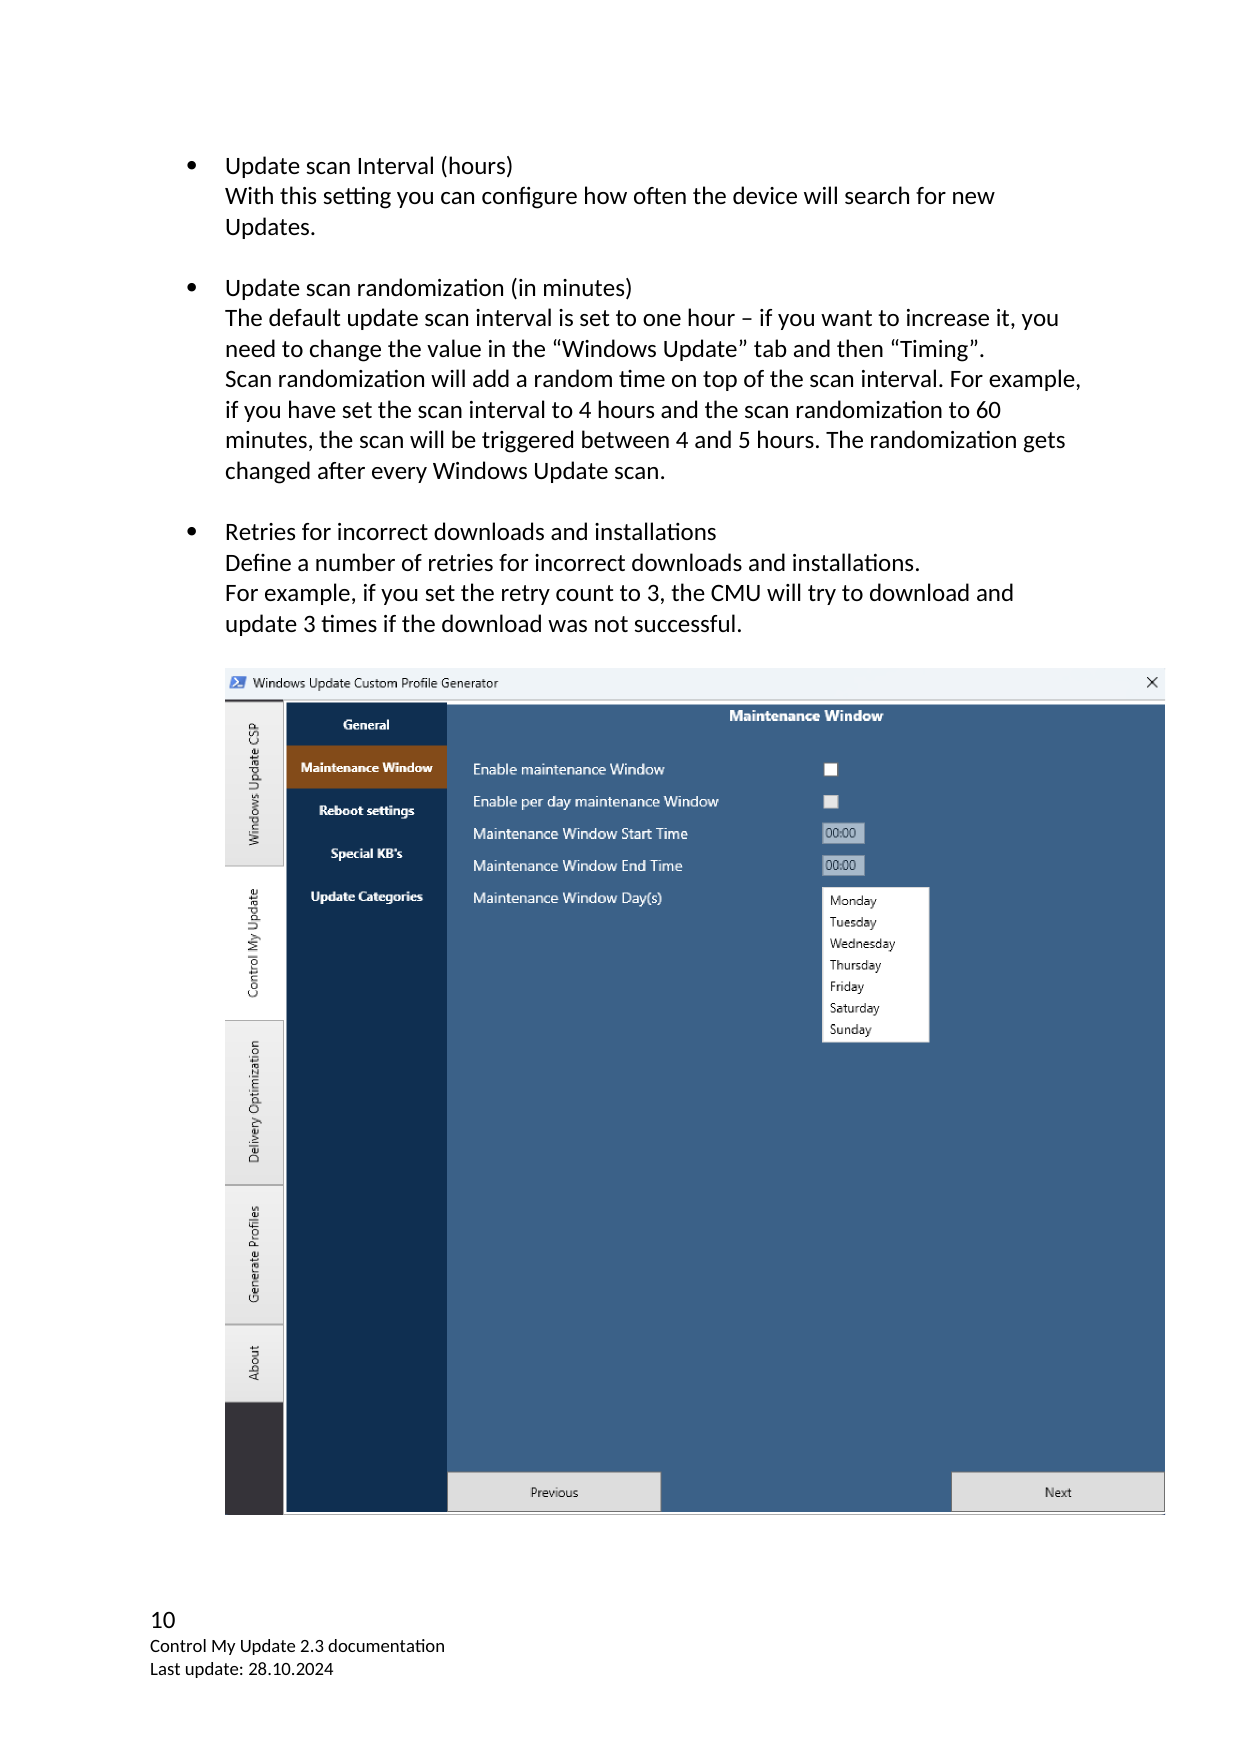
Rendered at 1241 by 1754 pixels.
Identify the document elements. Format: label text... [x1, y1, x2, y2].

picture [225, 668, 1166, 1515]
list Retries for incorrect downloads and installations Define a number of retries for incorrect downloads and installations. For example, if you set the retry count to 3, the CMU will try to download and update 3 times if the download was not successful. [187, 516, 1090, 638]
list Update scan Interval (hours) With this setting you can configure how often the device will search for new Updates. [187, 150, 1090, 272]
list Update scan randomization (in minutes) The default update scan interval is set to one hour – if you want to increase it, you need to change the value in the “Windows Update” tab and then “Timing”. Scan randomization will add a random time on top of the scan interval. For example, if you have set the scan interval to 4 hours and the scan randomization to 60 minutes, the scan will be triggered between 4 and 5 hours. The randomization gets changed after every Windows Update scan. [187, 272, 1090, 516]
